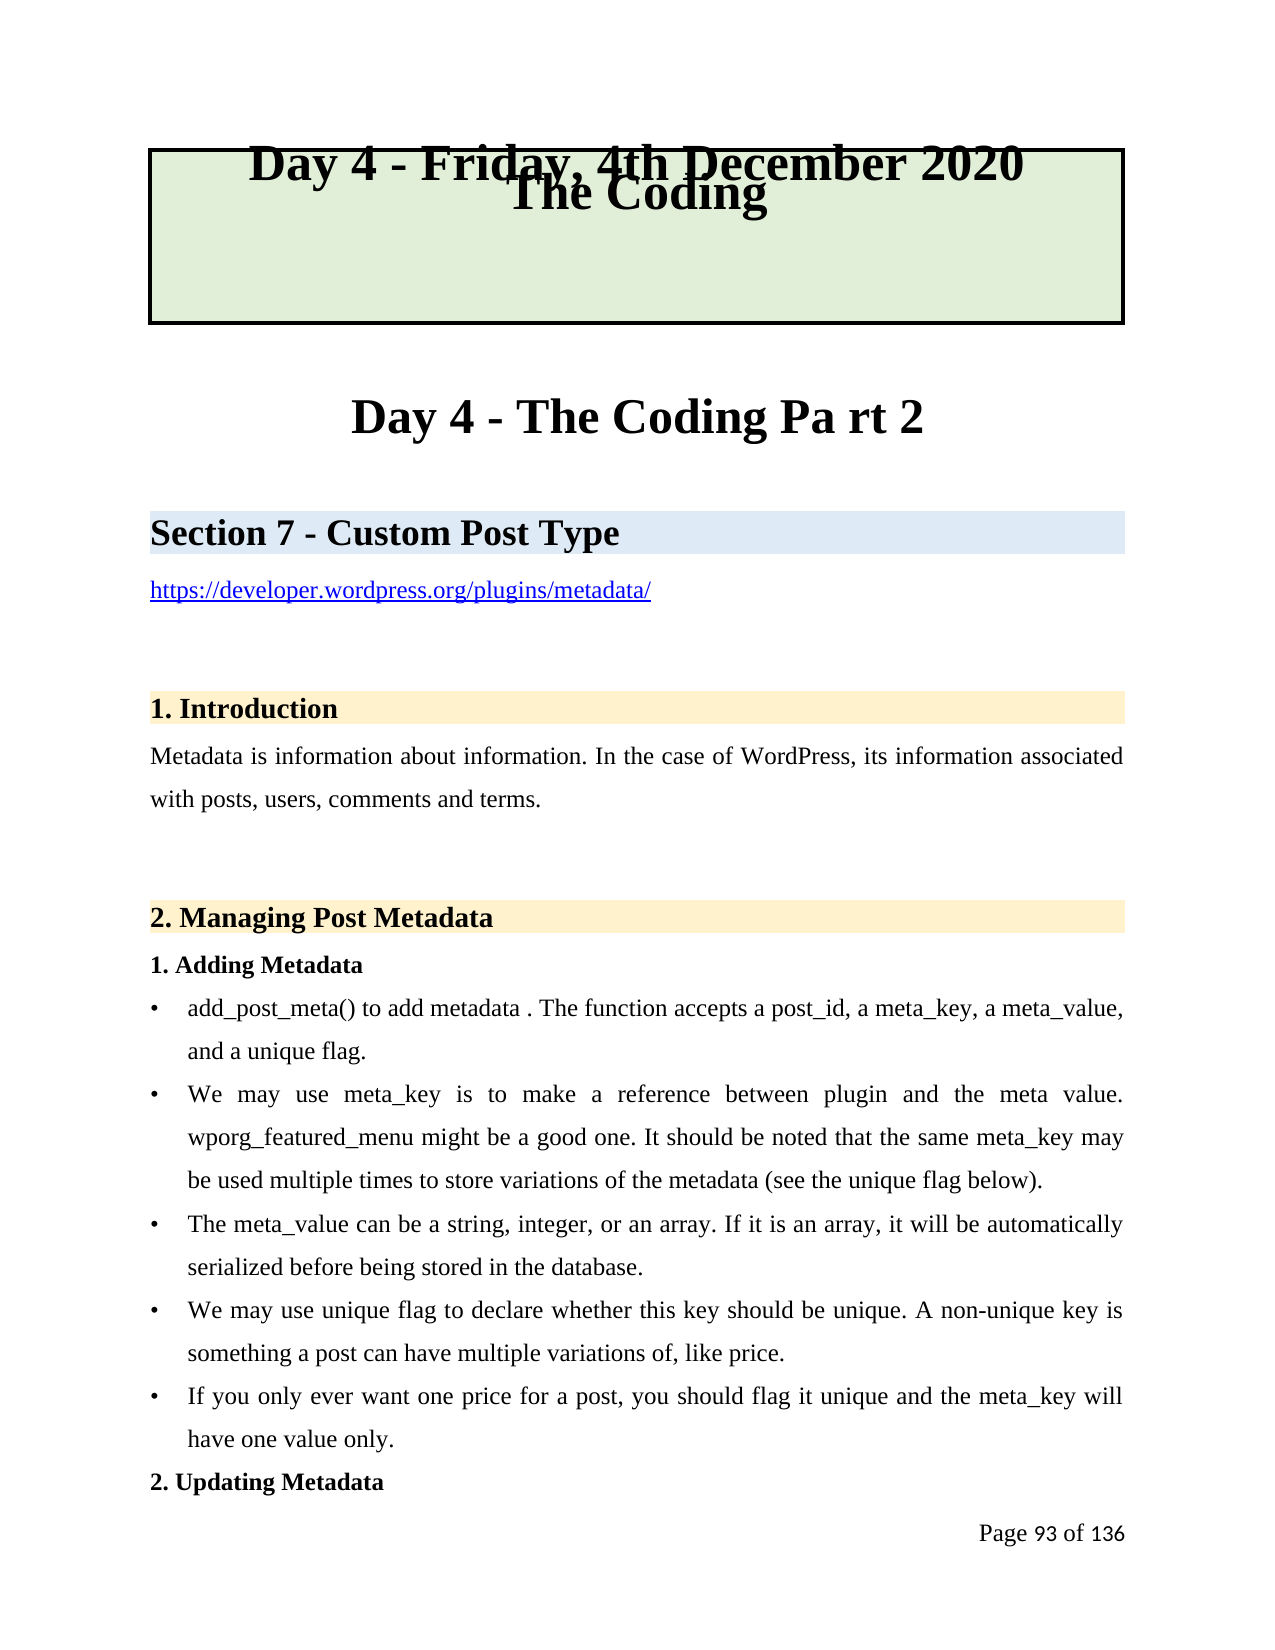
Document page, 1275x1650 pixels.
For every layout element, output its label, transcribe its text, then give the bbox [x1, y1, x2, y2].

subtitle Day 4 - The Coding Pa rt 2 [150, 387, 1125, 444]
subtitle 2. Managing Post Metadata [150, 900, 1125, 933]
text https://developer.wordpress.org/plugins/metadata/ [150, 575, 1125, 604]
text 1. Adding Metadata [150, 950, 1125, 979]
list We may use unique flag to declare whether this key should be unique. A non-unique key is something a post can have multiple variations of, like price. [150, 1295, 1125, 1367]
list The meta_value can be a string, integer, or an array. If it is an array, it will be automatically serialized before being stored in the database. [150, 1209, 1125, 1281]
subtitle Section 7 - Custom Post Type [150, 511, 1125, 554]
text 2. Updating Metadata [150, 1467, 1125, 1496]
list We may use meta_key is to make a reference between plugin and the meta value. wporg_featured_menu might be a good one. It should be noted that the same meta_key may be used multiple times to store variations of the metadata (see the unique flag below). [150, 1079, 1125, 1194]
text Metadata is information about information. In the case of WordPress, its information associated with posts, users, comments and terms. [150, 741, 1125, 813]
list If you only ever want one price for a post, you should flag it unique and the meta_key will have one value only. [150, 1381, 1125, 1453]
subtitle 1. Introduction [150, 691, 1125, 724]
list add_post_meta() to add metadata . The function accepts a post_id, a meta_key, a meta_value, and a unique flag. [150, 993, 1125, 1065]
